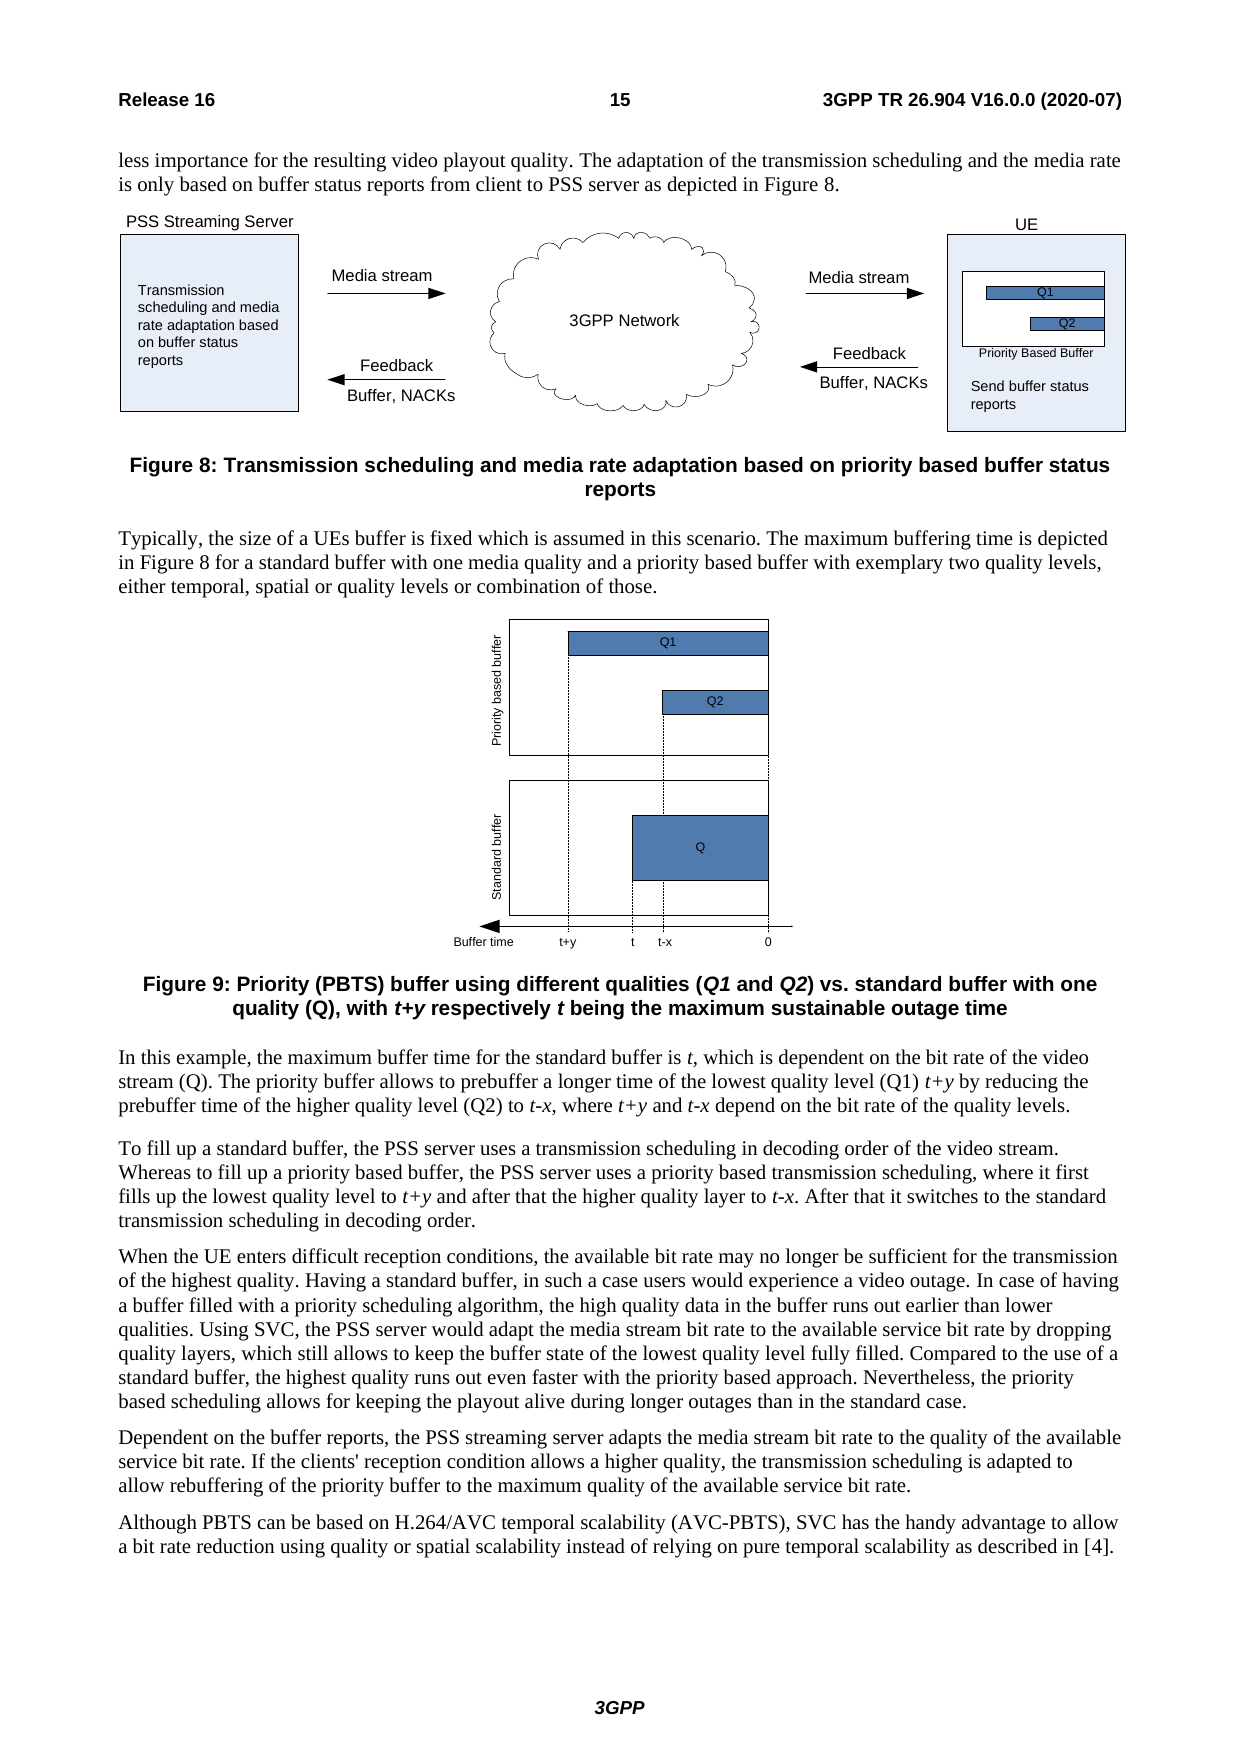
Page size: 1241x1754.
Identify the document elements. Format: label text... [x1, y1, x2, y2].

text Figure 8: Transmission scheduling and media rate adaptation based on priority based buffer status reports [118, 453, 1122, 501]
text Although PBTS can be based on H.264/AVC temporal scalability (AVC-PBTS), SVC has the handy advantage to allow a bit rate reduction using quality or spatial scalability instead of relying on pure temporal scalability as described in [4]. [118, 1510, 1122, 1558]
text Dependent on the buffer reports, the PSS streaming server adapts the media stream bit rate to the quality of the available service bit rate. If the clients' reception condition allows a higher quality, the transmission scheduling is adapted to allow rebuffering of the priority buffer to the maximum quality of the available service bit rate. [118, 1425, 1122, 1497]
text Typically, the size of a UEs buffer is fixed which is assumed in this scenario. The maximum buffering time is depicted in Figure 8 for a standard buffer with one media quality and a priority based buffer with exemplary two quality levels, either temporal, spatial or quality levels or combination of those. [118, 526, 1122, 598]
text To fill up a standard buffer, the PSS server uses a transmission scheduling in decoding order of the video stream. Whereas to fill up a priority based buffer, the PSS server uses a priority based transmission scheduling, where it first fills up the lowest quality level to t+y and after that the higher quality layer to t-x. After that it switches to the standard transmission scheduling in decoding order. [118, 1136, 1122, 1232]
text Figure 9: Priority (PBTS) buffer using different qualities (Q1 and Q2) vs. standard buffer with one quality (Q), with t+y respectively t being the maximum sustainable outage time [118, 972, 1122, 1020]
text When the UE enters difficult reception conditions, the available bit rate may no longer be sufficient for the transmission of the highest quality. Having a standard buffer, in such a case users would experience a video outage. In case of having a buffer filled with a priority scheduling algorithm, the high quality data in the buffer runs out earlier than lower qualities. Using SVC, the PSS server would adapt the media stream bit rate to the available service bit rate by dropping quality layers, which still allows to keep the buffer state of the lowest quality level fully filled. Compared to the use of a standard buffer, the highest quality runs out even faster with the priority based approach. Nevertheless, the priority based scheduling allows for keeping the playout alive during longer outages than in the standard case. [118, 1244, 1122, 1413]
text In this example, the maximum buffer time for the standard buffer is t, which is dependent on the bit rate of the video stream (Q). The priority buffer allows to prebuffer a longer time of the lowest quality level (Q1) t+y by reducing the prebuffer time of the higher quality level (Q2) to t-x, where t+y and t-x depend on the bit rate of the quality levels. [118, 1045, 1122, 1117]
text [118, 147, 1122, 196]
